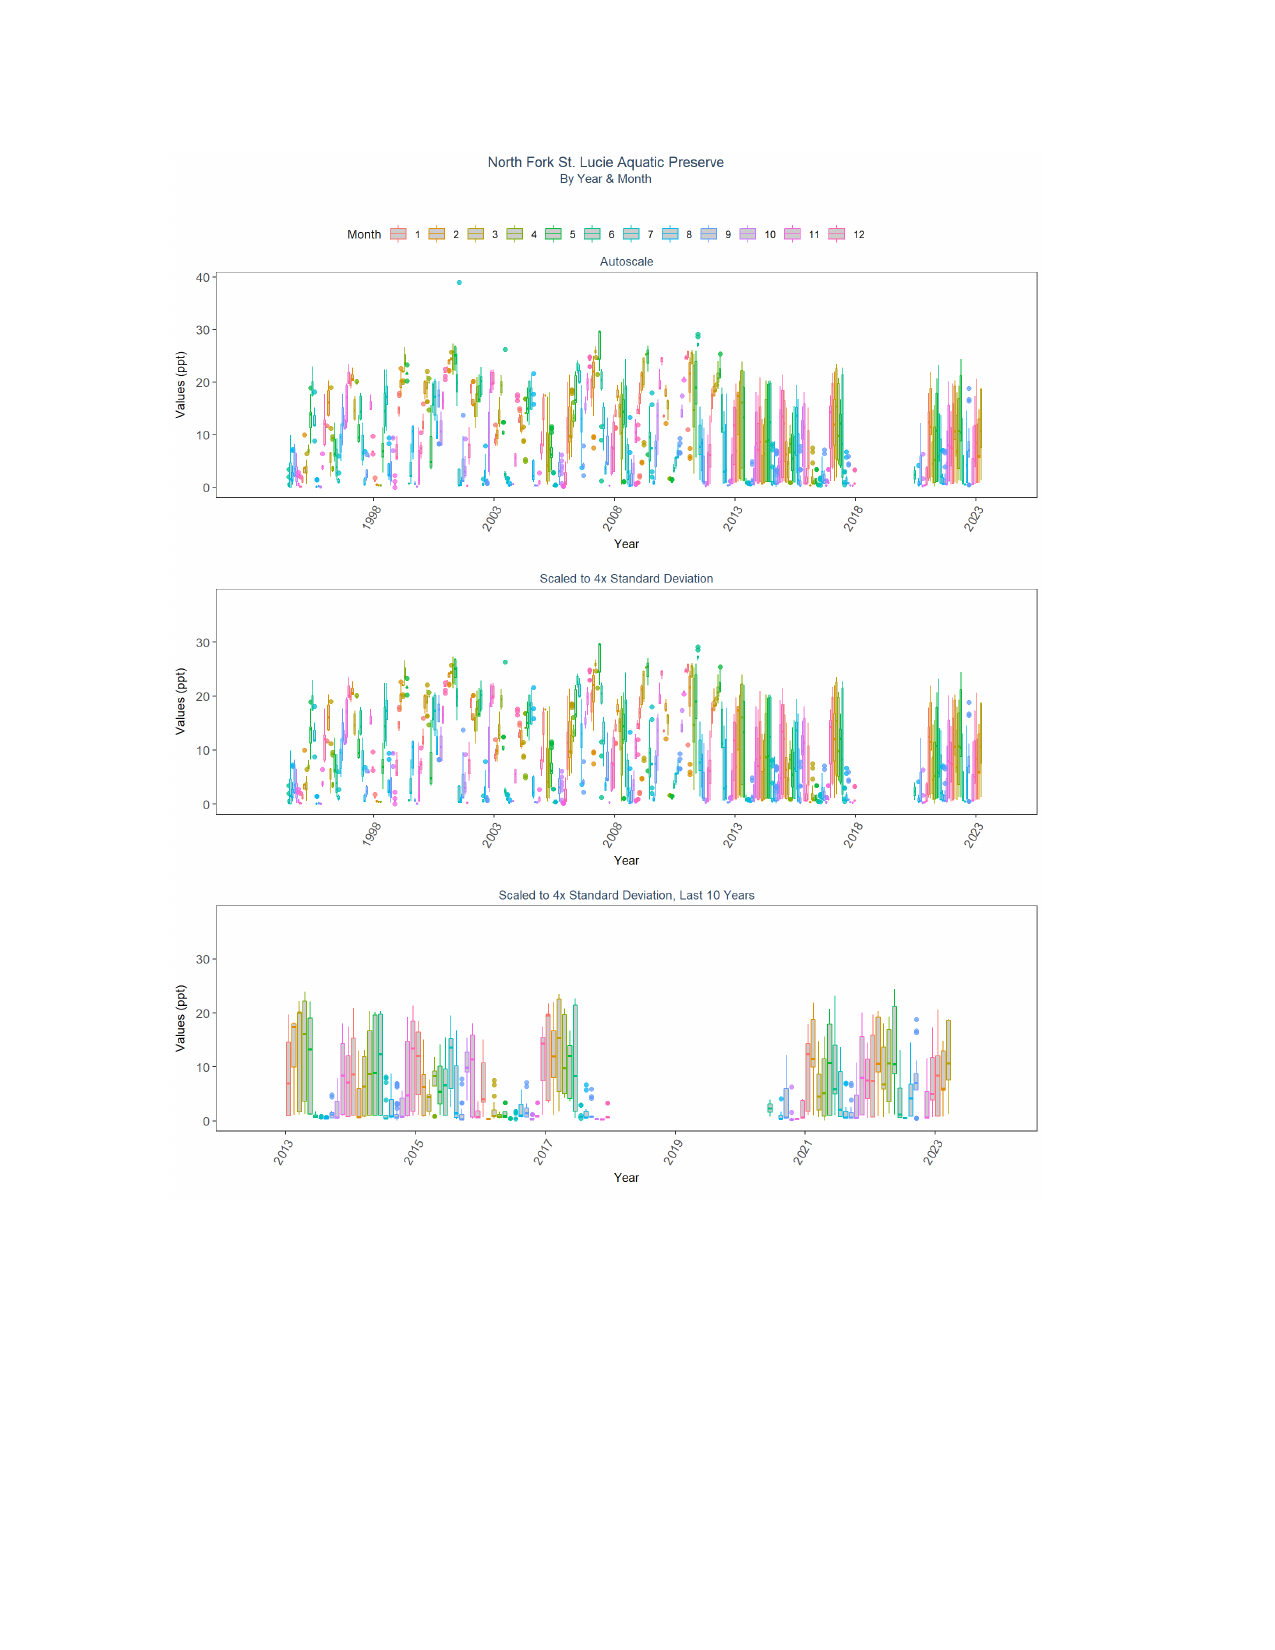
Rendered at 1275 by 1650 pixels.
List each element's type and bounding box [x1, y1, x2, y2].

picture [168, 150, 1044, 1200]
